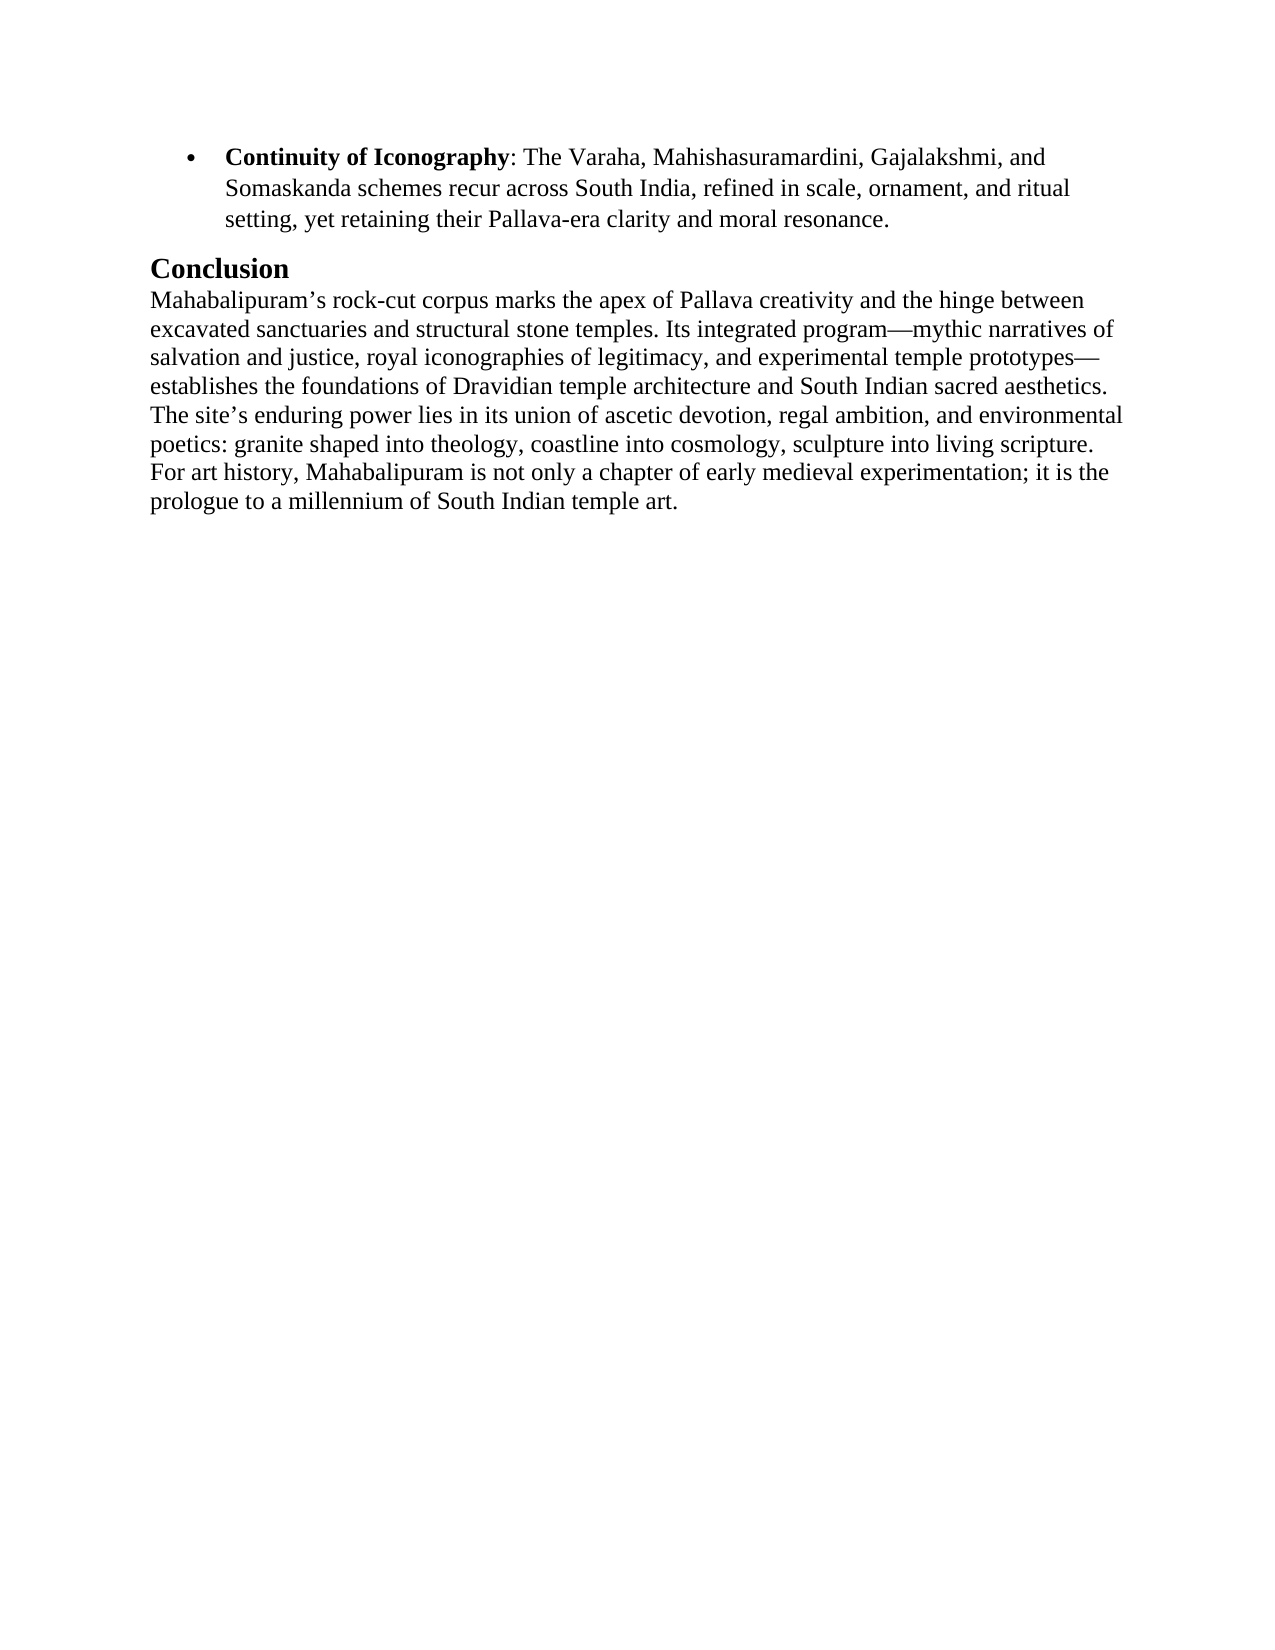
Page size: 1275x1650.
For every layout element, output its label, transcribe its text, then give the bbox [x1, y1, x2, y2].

text Conclusion Mahabalipuram’s rock-cut corpus marks the apex of Pallava creativity and the hinge between excavated sanctuaries and structural stone temples. Its integrated program—mythic narratives of salvation and justice, royal iconographies of legitimacy, and experimental temple prototypes—establishes the foundations of Dravidian temple architecture and South Indian sacred aesthetics. The site’s enduring power lies in its union of ascetic devotion, regal ambition, and environmental poetics: granite shaped into theology, coastline into cosmology, sculpture into living scripture. For art history, Mahabalipuram is not only a chapter of early medieval experimentation; it is the prologue to a millennium of South Indian temple art. [150, 251, 1125, 515]
list Continuity of Iconography: The Varaha, Mahishasuramardini, Gajalakshmi, and Somaskanda schemes recur across South India, refined in scale, ornament, and ritual setting, yet retaining their Pallava-era clarity and moral resonance. [187, 142, 1125, 232]
